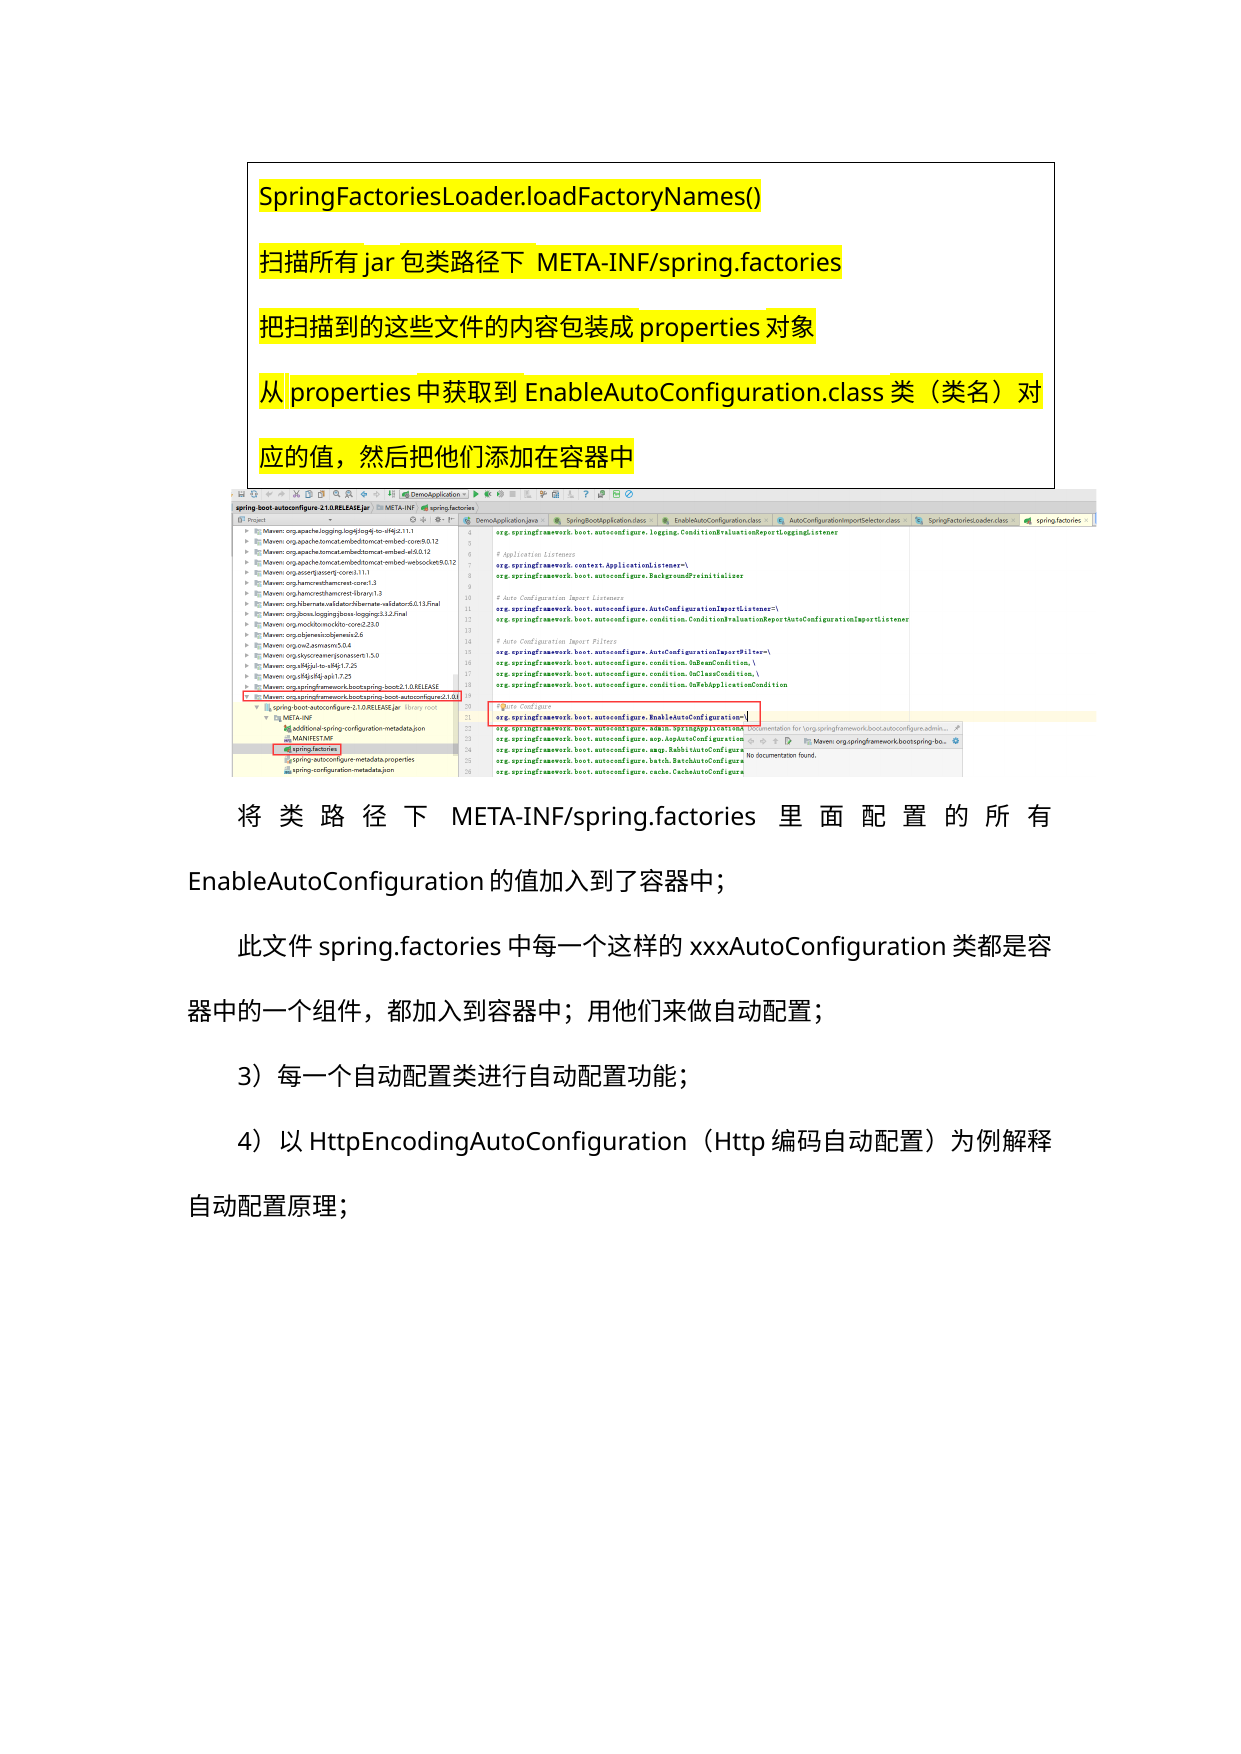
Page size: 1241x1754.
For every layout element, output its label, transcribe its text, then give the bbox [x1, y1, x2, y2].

text 将类路径下META-INF/spring.factories里面配置的所有EnableAutoConfiguration的值加入到了容器中； [187, 782, 1053, 912]
picture [231, 489, 1097, 777]
text 4）以HttpEncodingAutoConfiguration（Http编码自动配置）为例解释自动配置原理； [187, 1107, 1053, 1237]
text 此文件spring.factories中每一个这样的 xxxAutoConfiguration类都是容器中的一个组件，都加入到容器中；用他们来做自动配置； [187, 912, 1053, 1042]
text 3）每一个自动配置类进行自动配置功能； [187, 1042, 1053, 1107]
table_header SpringFactoriesLoader.loadFactoryNames() 扫描所有jar包类路径下 META‐INF/spring.factories 把扫描到的这些文件的内容包装成properties对象 从properties中获取到EnableAutoConfiguration.class类（类名）对应的值，然后把他们添加在容器中 [248, 163, 1054, 488]
